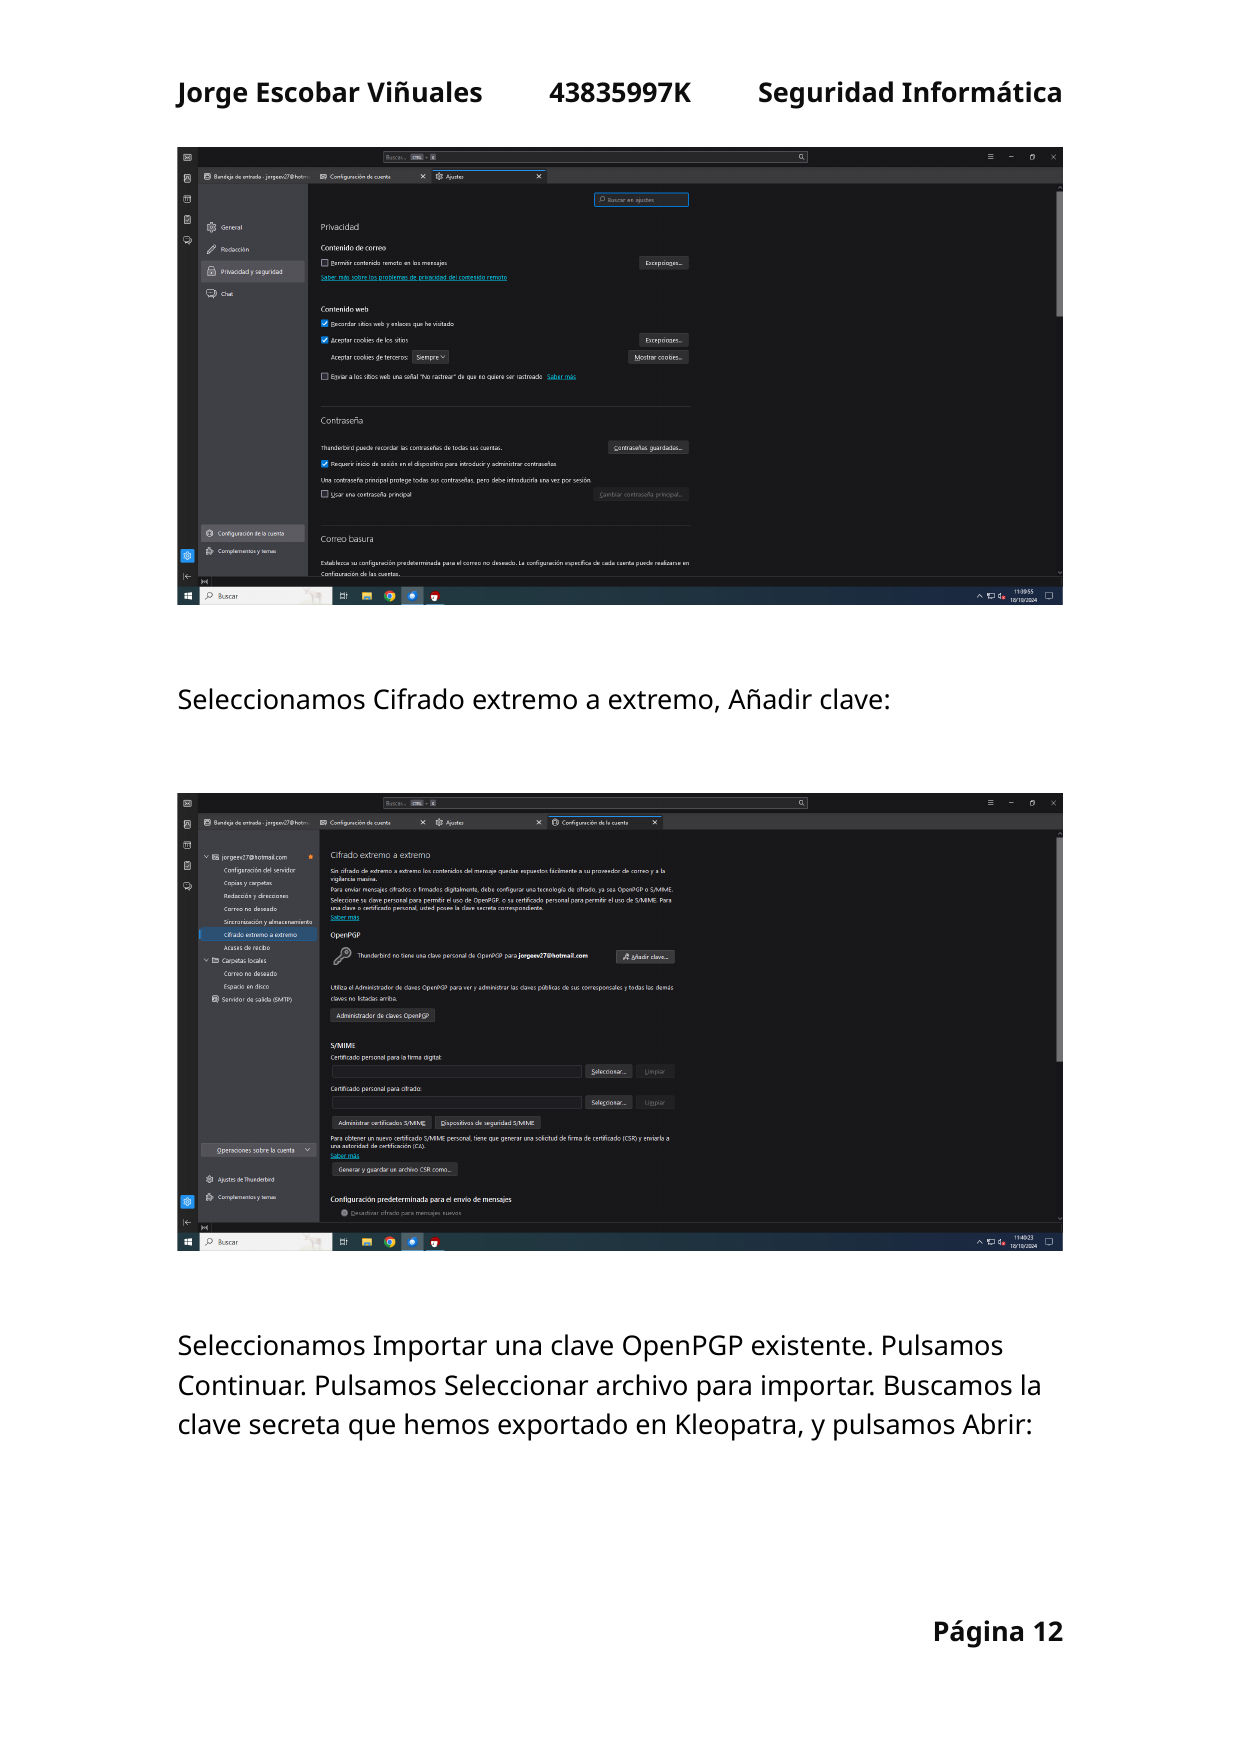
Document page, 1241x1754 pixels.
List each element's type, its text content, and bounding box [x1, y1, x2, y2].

picture [177, 147, 1063, 605]
text Seleccionamos Importar una clave OpenPGP existente. Pulsamos Continuar. Pulsamos Seleccionar archivo para importar. Buscamos la clave secreta que hemos exportado en Kleopatra, y pulsamos Abrir: [177, 1326, 1063, 1443]
text Seleccionamos Cifrado extremo a extremo, Añadir clave: [177, 680, 1063, 717]
picture [177, 793, 1063, 1251]
